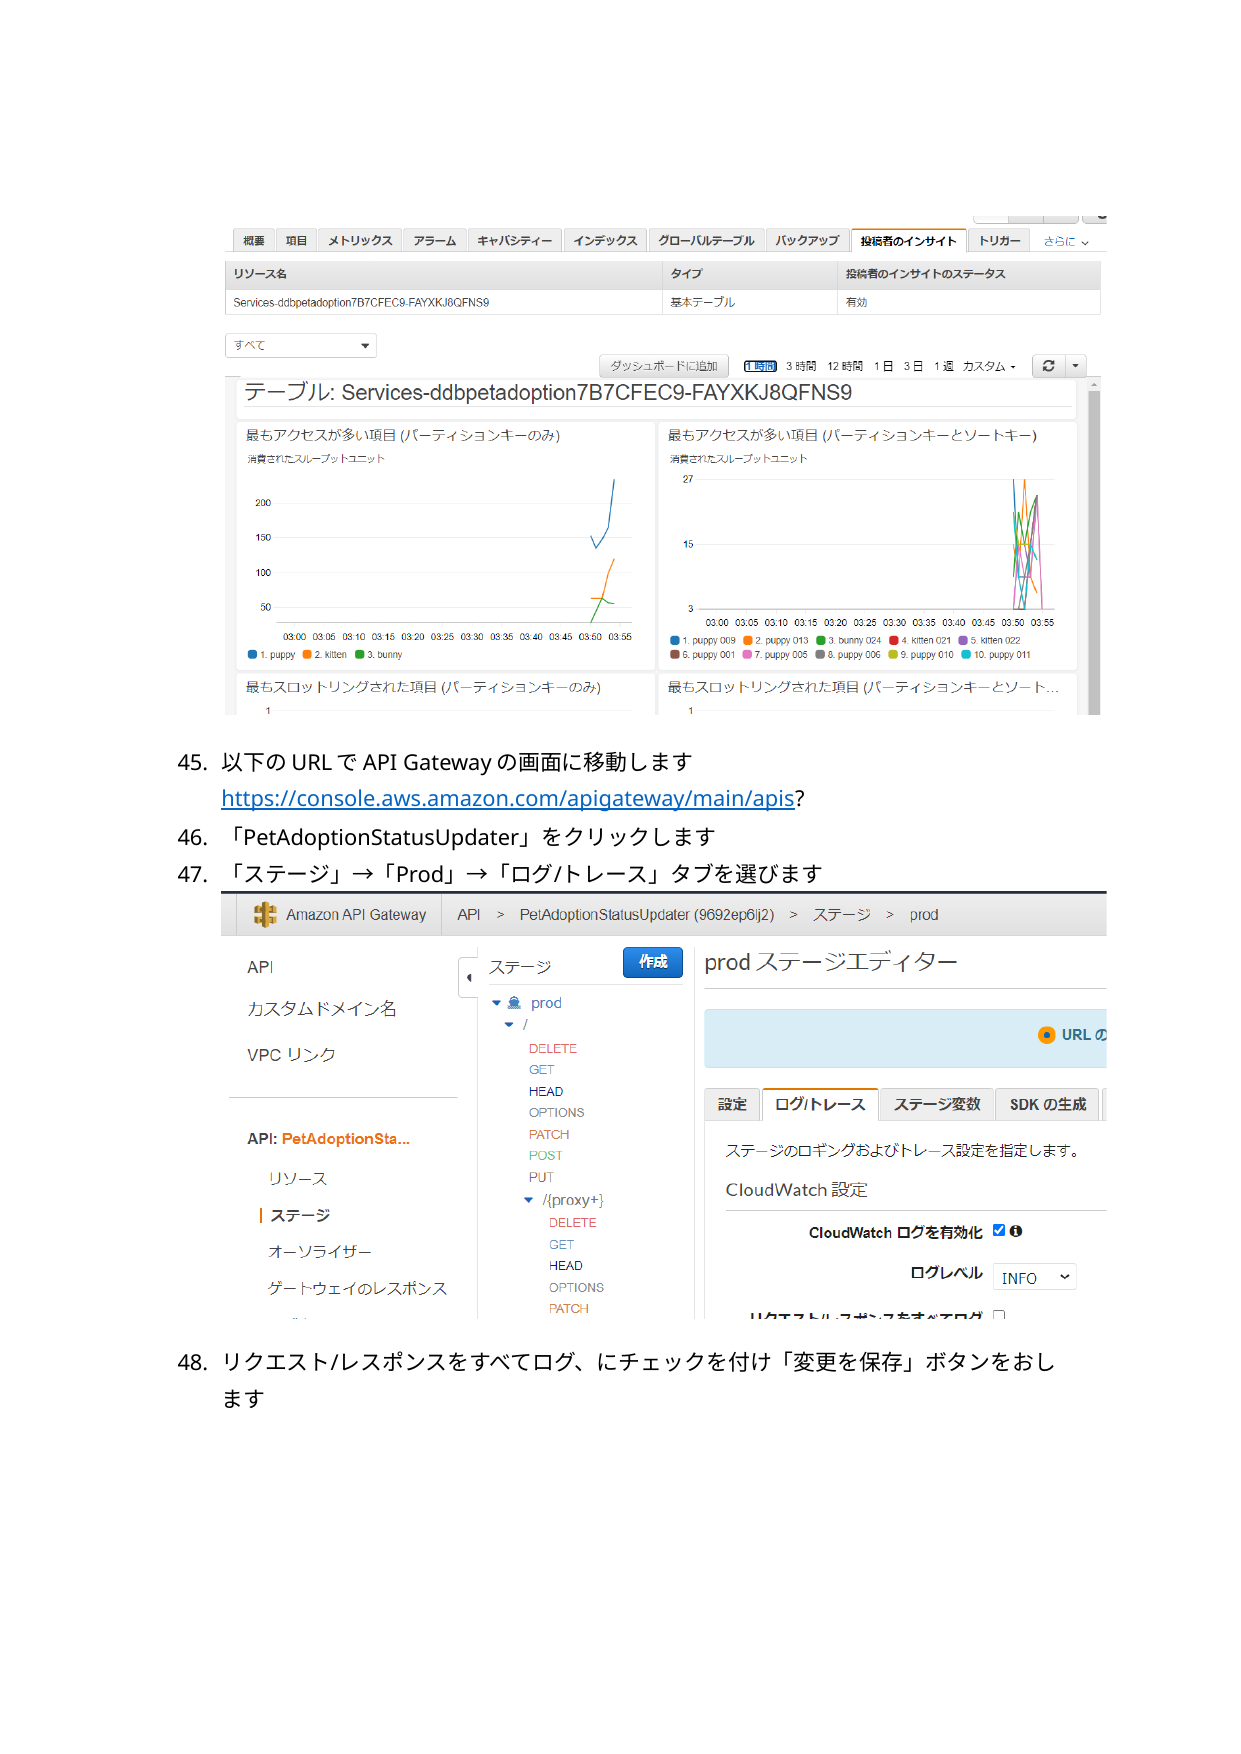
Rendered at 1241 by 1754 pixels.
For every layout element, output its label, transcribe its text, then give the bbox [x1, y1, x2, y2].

picture [221, 891, 1107, 1319]
list 以下のURLでAPI Gatewayの画面に移動します [177, 742, 1063, 779]
list 「PetAdoptionStatusUpdater」をクリックします [177, 817, 1063, 854]
list https://console.aws.amazon.com/apigateway/main/apis? [221, 779, 1063, 817]
picture [221, 216, 1107, 715]
list リクエスト/レスポンスをすべてログ、にチェックを付け「変更を保存」ボタンをおします [177, 1342, 1063, 1417]
list 「ステージ」→「Prod」→「ログ/トレース」タブを選びます [177, 854, 1063, 892]
